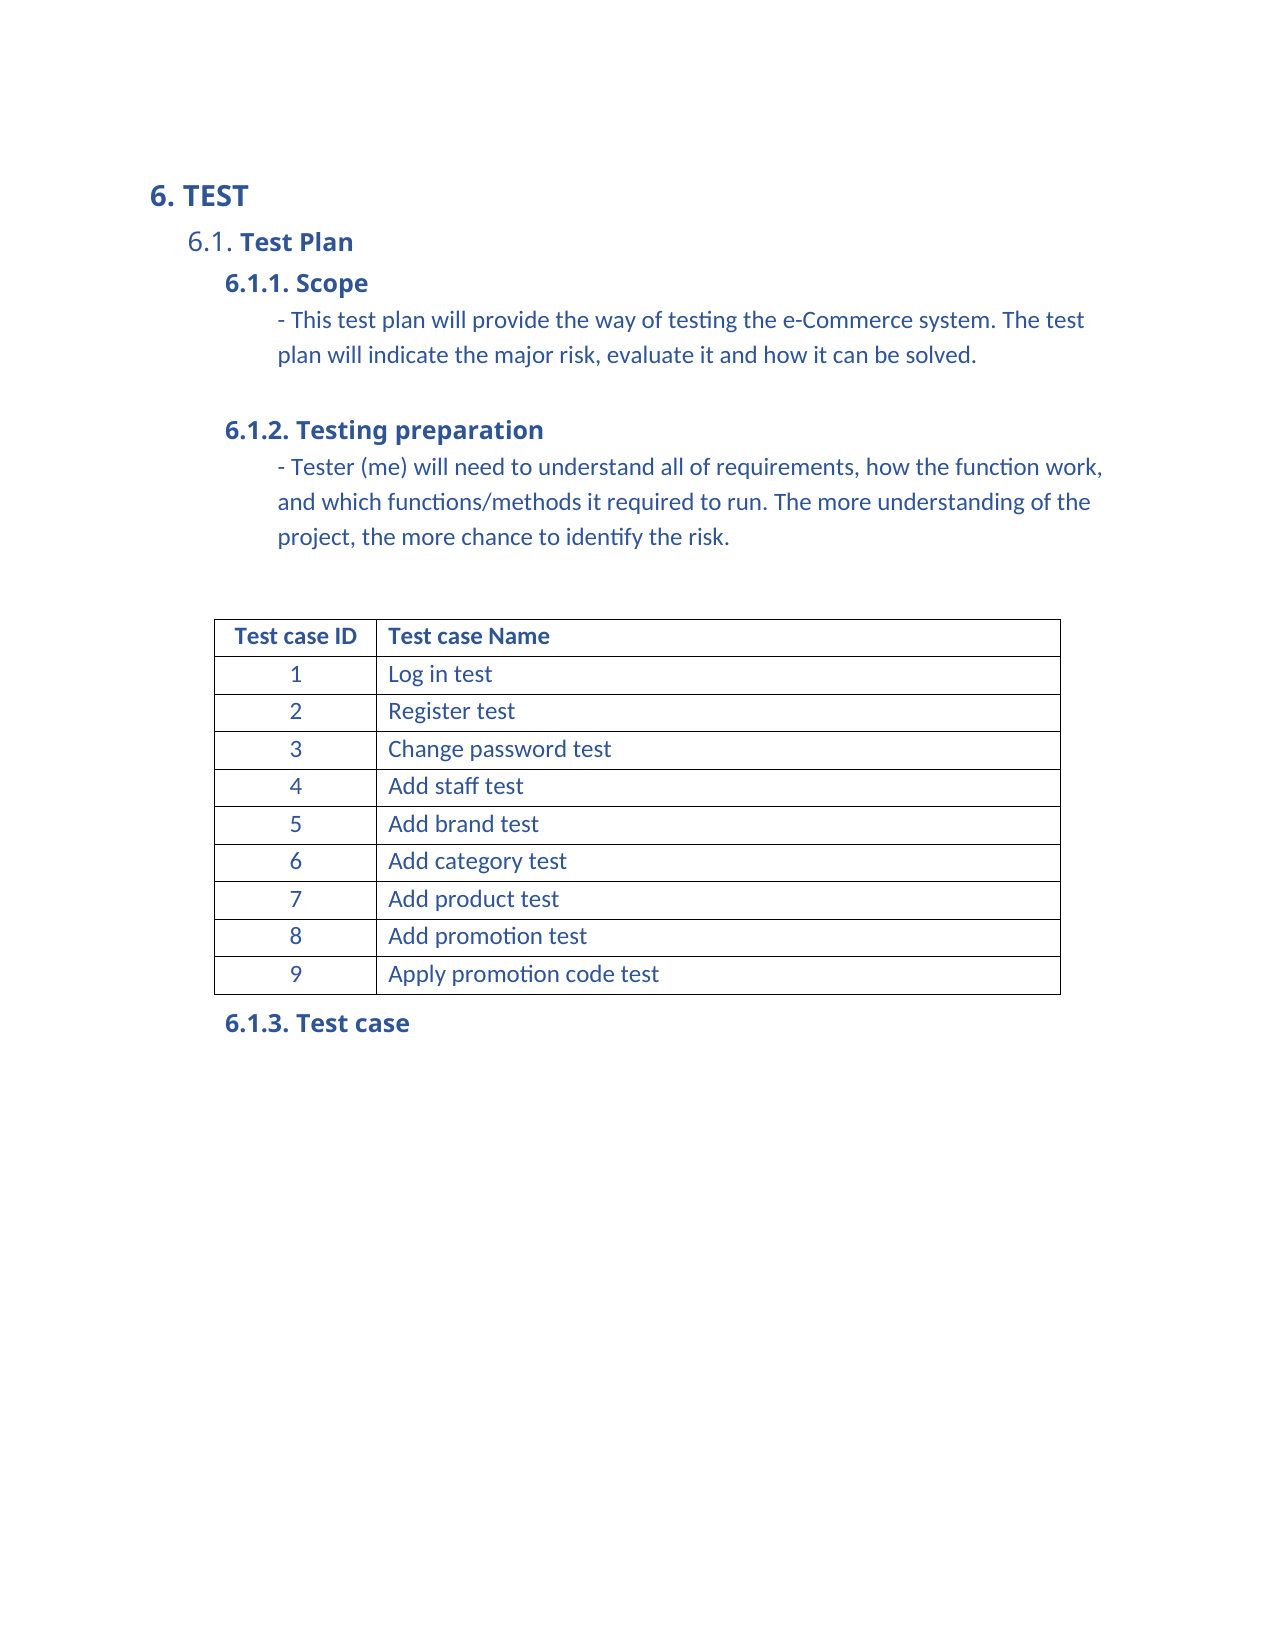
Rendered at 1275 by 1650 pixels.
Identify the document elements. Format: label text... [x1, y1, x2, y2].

subtitle Test case [225, 595, 1125, 1040]
subtitle Testing preparation [225, 413, 1125, 447]
table_cell Add brand test [377, 807, 1060, 843]
list - Tester (me) will need to understand all of requirements, how the function work, and which functions/methods it required to run. The more understanding of the project, the more chance to identify the risk. [277, 451, 1125, 551]
table_cell 8 [215, 920, 376, 956]
table_cell Add staff test [377, 770, 1060, 806]
table_cell 7 [215, 882, 376, 918]
table_cell Change password test [377, 732, 1060, 768]
table_cell 5 [215, 807, 376, 843]
table_cell Apply promotion code test [377, 957, 1060, 993]
table_cell 1 [215, 657, 376, 693]
table_cell Log in test [377, 657, 1060, 693]
table_cell 3 [215, 732, 376, 768]
table_header Test case ID [215, 620, 376, 656]
subtitle Test Plan [187, 222, 1125, 259]
table_cell Register test [377, 695, 1060, 731]
table_header Test case Name [377, 620, 1060, 656]
subtitle TEST [150, 175, 1125, 215]
list - This test plan will provide the way of testing the e-Commerce system. The test plan will indicate the major risk, evaluate it and how it can be solved. [277, 304, 1125, 369]
table_cell 6 [215, 845, 376, 881]
table_cell 2 [215, 695, 376, 731]
table_cell Add product test [377, 882, 1060, 918]
table_cell 9 [215, 957, 376, 993]
table_cell 4 [215, 770, 376, 806]
table_cell Add promotion test [377, 920, 1060, 956]
table_cell Add category test [377, 845, 1060, 881]
subtitle Scope [225, 266, 1125, 300]
